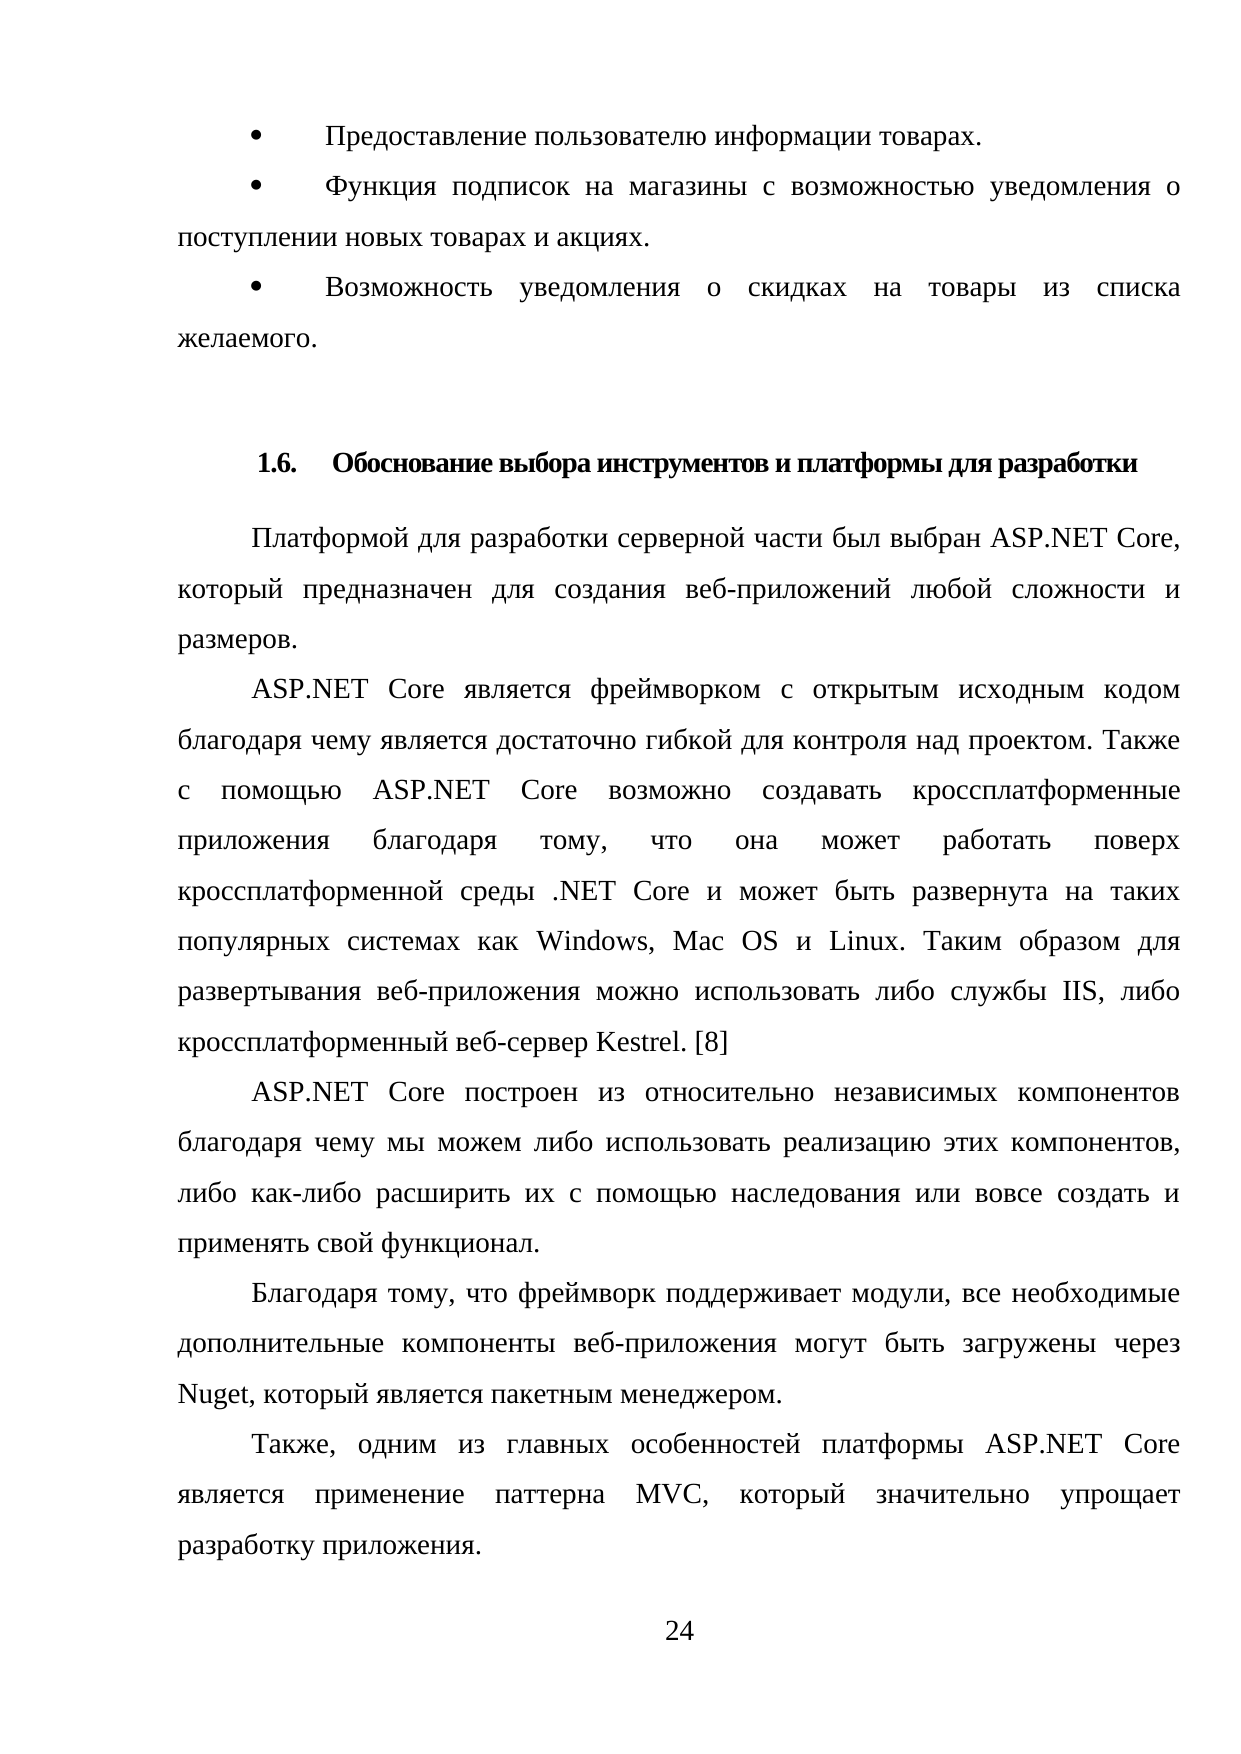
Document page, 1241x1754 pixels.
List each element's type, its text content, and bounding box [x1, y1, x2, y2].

text Также, одним из главных особенностей платформы ASP.NET Core является применение паттерна MVC, который значительно упрощает разработку приложения. [177, 1426, 1181, 1560]
list Функция подписок на магазины с возможностью уведомления о поступлении новых товарах и акциях. [177, 168, 1181, 252]
text ASP.NET Core является фреймворком с открытым исходным кодом благодаря чему является достаточно гибкой для контроля над проектом. Также с помощью ASP.NET Core возможно создавать кроссплатформенные приложения благодаря тому, что она может работать поверх кроссплатформенной среды .NET Core и может быть развернута на таких популярных системах как Windows, Mac OS и Linux. Таким образом для развертывания веб-приложения можно использовать либо службы IIS, либо кроссплатформенный веб-сервер Kestrel. [8] [177, 672, 1181, 1057]
subtitle Обоснование выбора инструментов и платформы для разработки [215, 445, 1181, 479]
list Возможность уведомления о скидках на товары из списка желаемого. [177, 269, 1181, 353]
list Предоставление пользователю информации товарах. [177, 118, 1181, 152]
text Благодаря тому, что фреймворк поддерживает модули, все необходимые дополнительные компоненты веб-приложения могут быть загружены через Nuget, который является пакетным менеджером. [177, 1275, 1181, 1409]
text ASP.NET Core построен из относительно независимых компонентов благодаря чему мы можем либо использовать реализацию этих компонентов, либо как-либо расширить их с помощью наследования или вовсе создать и применять свой функционал. [177, 1074, 1181, 1258]
text Платформой для разработки серверной части был выбран ASP.NET Core, который предназначен для создания веб-приложений любой сложности и размеров. [177, 521, 1181, 655]
